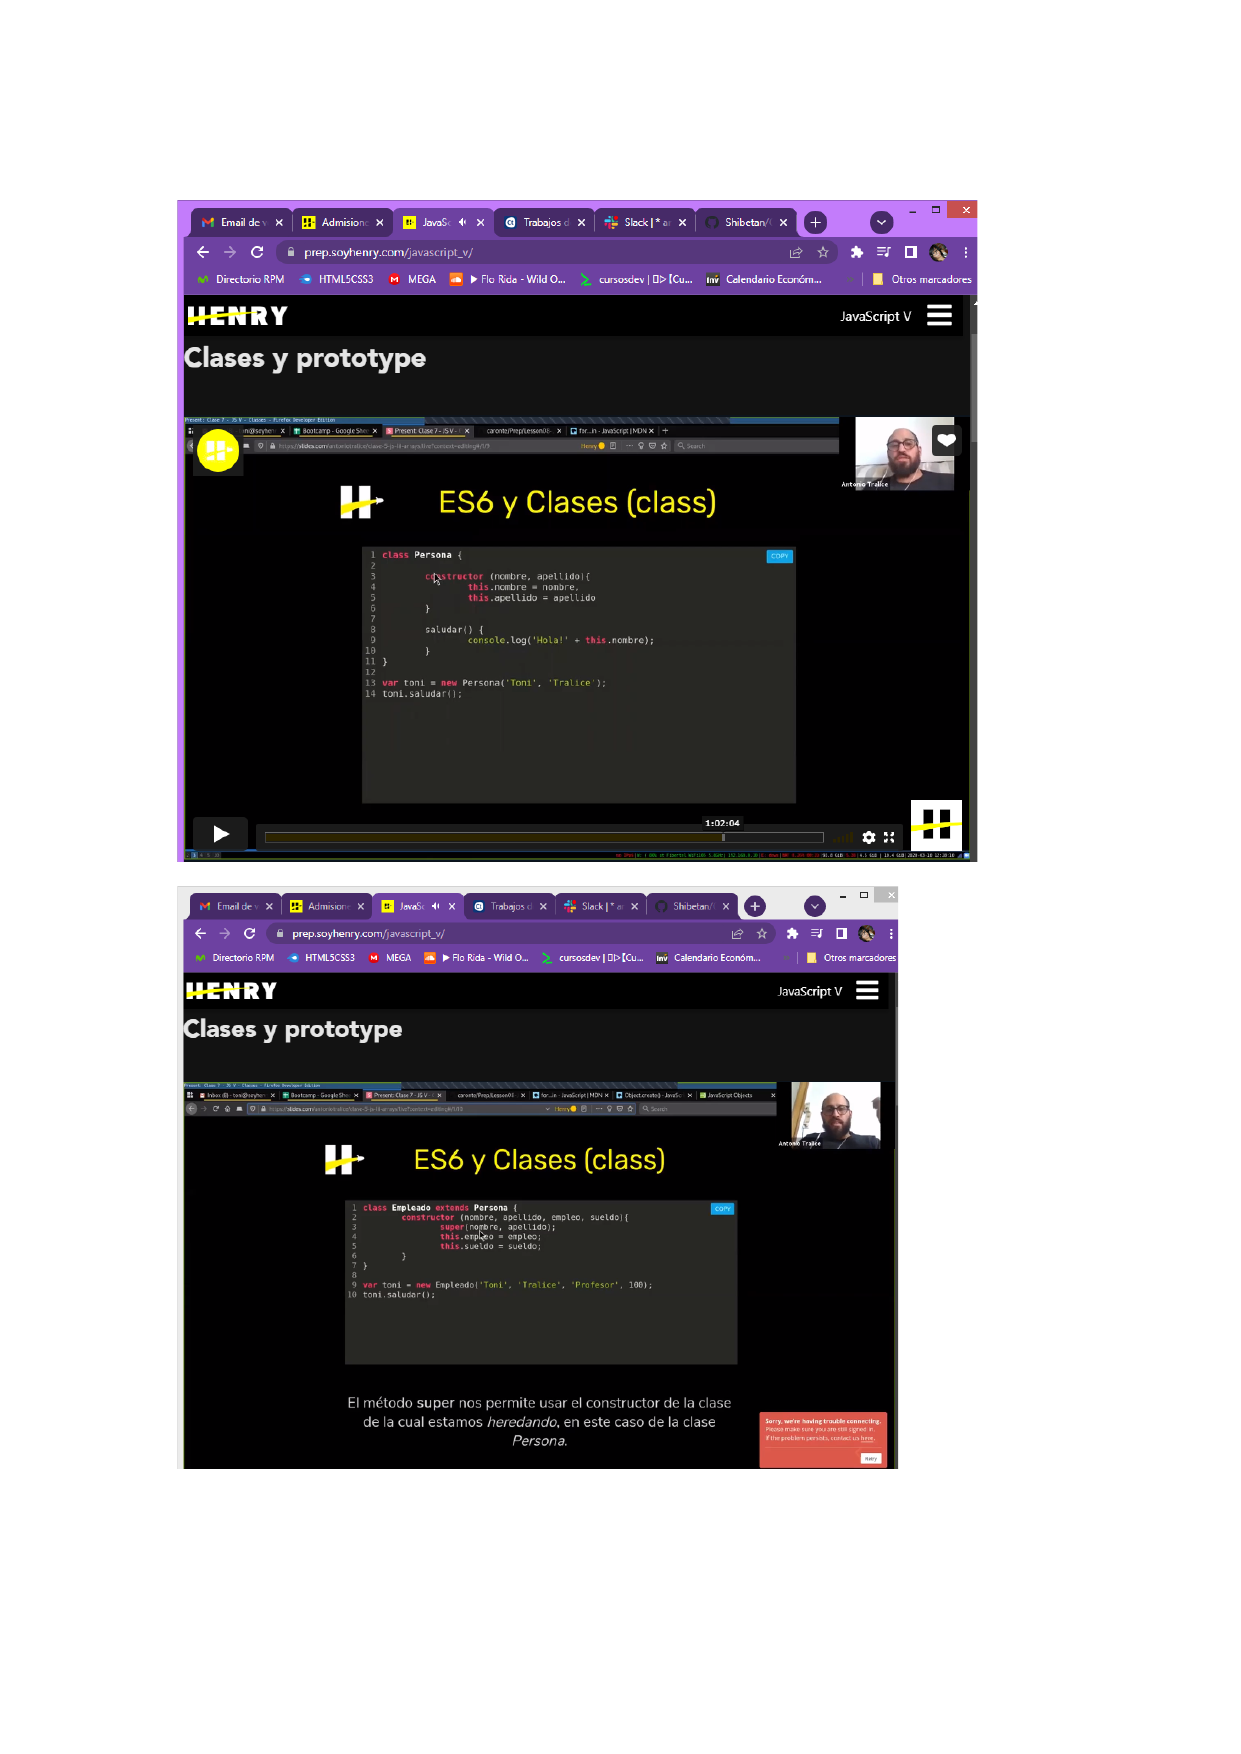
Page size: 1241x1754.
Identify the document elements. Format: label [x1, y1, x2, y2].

picture [177, 200, 978, 862]
picture [177, 886, 899, 1469]
